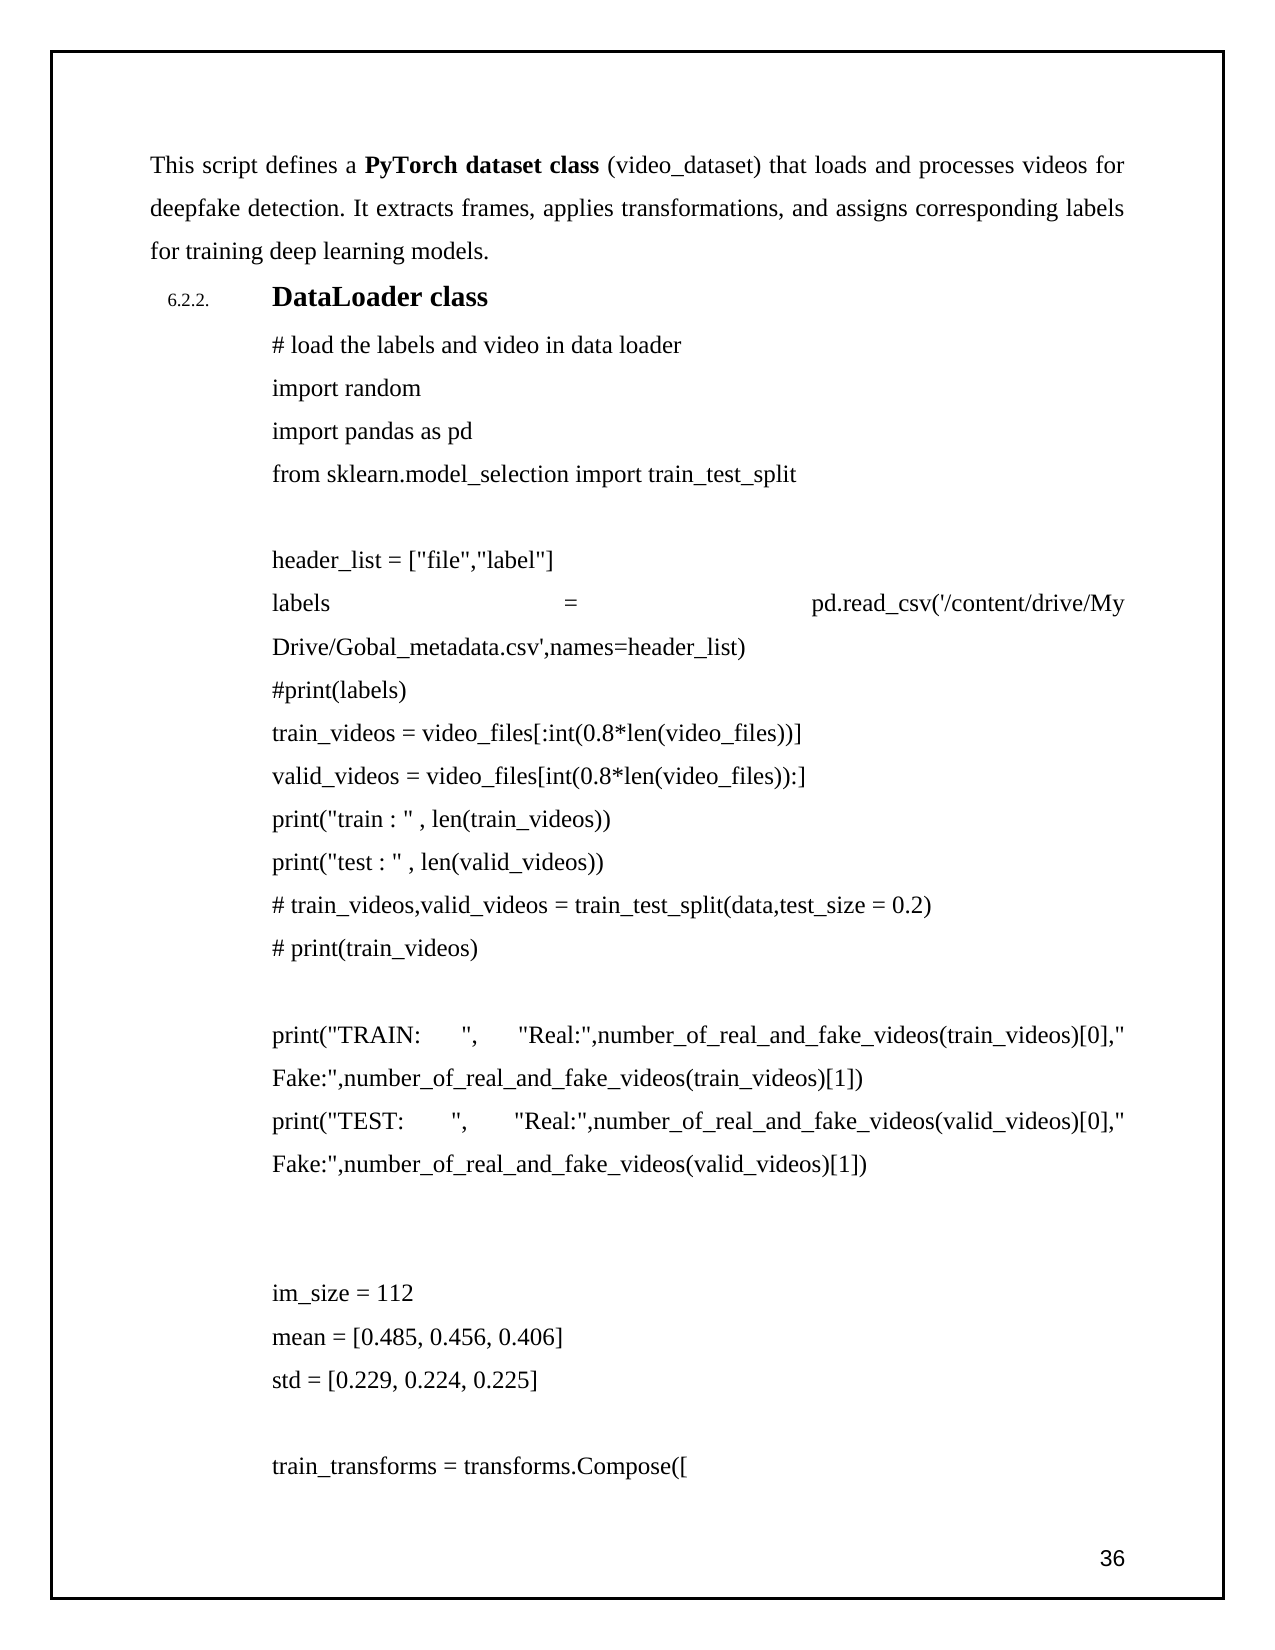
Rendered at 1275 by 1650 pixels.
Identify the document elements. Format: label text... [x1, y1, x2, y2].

text labels = pd.read_csv('/content/drive/My Drive/Gobal_metadata.csv',names=header_list) [272, 588, 1125, 660]
text train_transforms = transforms.Compose([ [272, 1451, 1125, 1480]
text im_size = 112 [272, 1278, 1125, 1307]
text print("train : " , len(train_videos)) [272, 804, 1125, 833]
text mean = [0.485, 0.456, 0.406] [272, 1322, 1125, 1350]
text std = [0.229, 0.224, 0.225] [272, 1365, 1125, 1393]
text # print(train_videos) [272, 933, 1125, 962]
text from sklearn.model_selection import train_test_split [272, 459, 1125, 488]
text import pandas as pd [272, 416, 1125, 445]
text print("test : " , len(valid_videos)) [272, 847, 1125, 876]
text print("TRAIN: ", "Real:",number_of_real_and_fake_videos(train_videos)[0]," Fake:",number_of_real_and_fake_videos(train_videos)[1]) [272, 1020, 1125, 1092]
text This script defines a PyTorch dataset class (video_dataset) that loads and processes videos for deepfake detection. It extracts frames, applies transformations, and assigns corresponding labels for training deep learning models. [150, 150, 1125, 265]
text # train_videos,valid_videos = train_test_split(data,test_size = 0.2) [272, 890, 1125, 919]
text print("TEST: ", "Real:",number_of_real_and_fake_videos(valid_videos)[0]," Fake:",number_of_real_and_fake_videos(valid_videos)[1]) [272, 1106, 1125, 1178]
text train_videos = video_files[:int(0.8*len(video_files))] [272, 718, 1125, 747]
text import random [272, 373, 1125, 402]
text #print(labels) [272, 675, 1125, 703]
text valid_videos = video_files[int(0.8*len(video_files)):] [272, 761, 1125, 790]
list DataLoader class [209, 279, 1125, 313]
text header_list = ["file","label"] [272, 545, 1125, 574]
text # load the labels and video in data loader [272, 330, 1125, 358]
